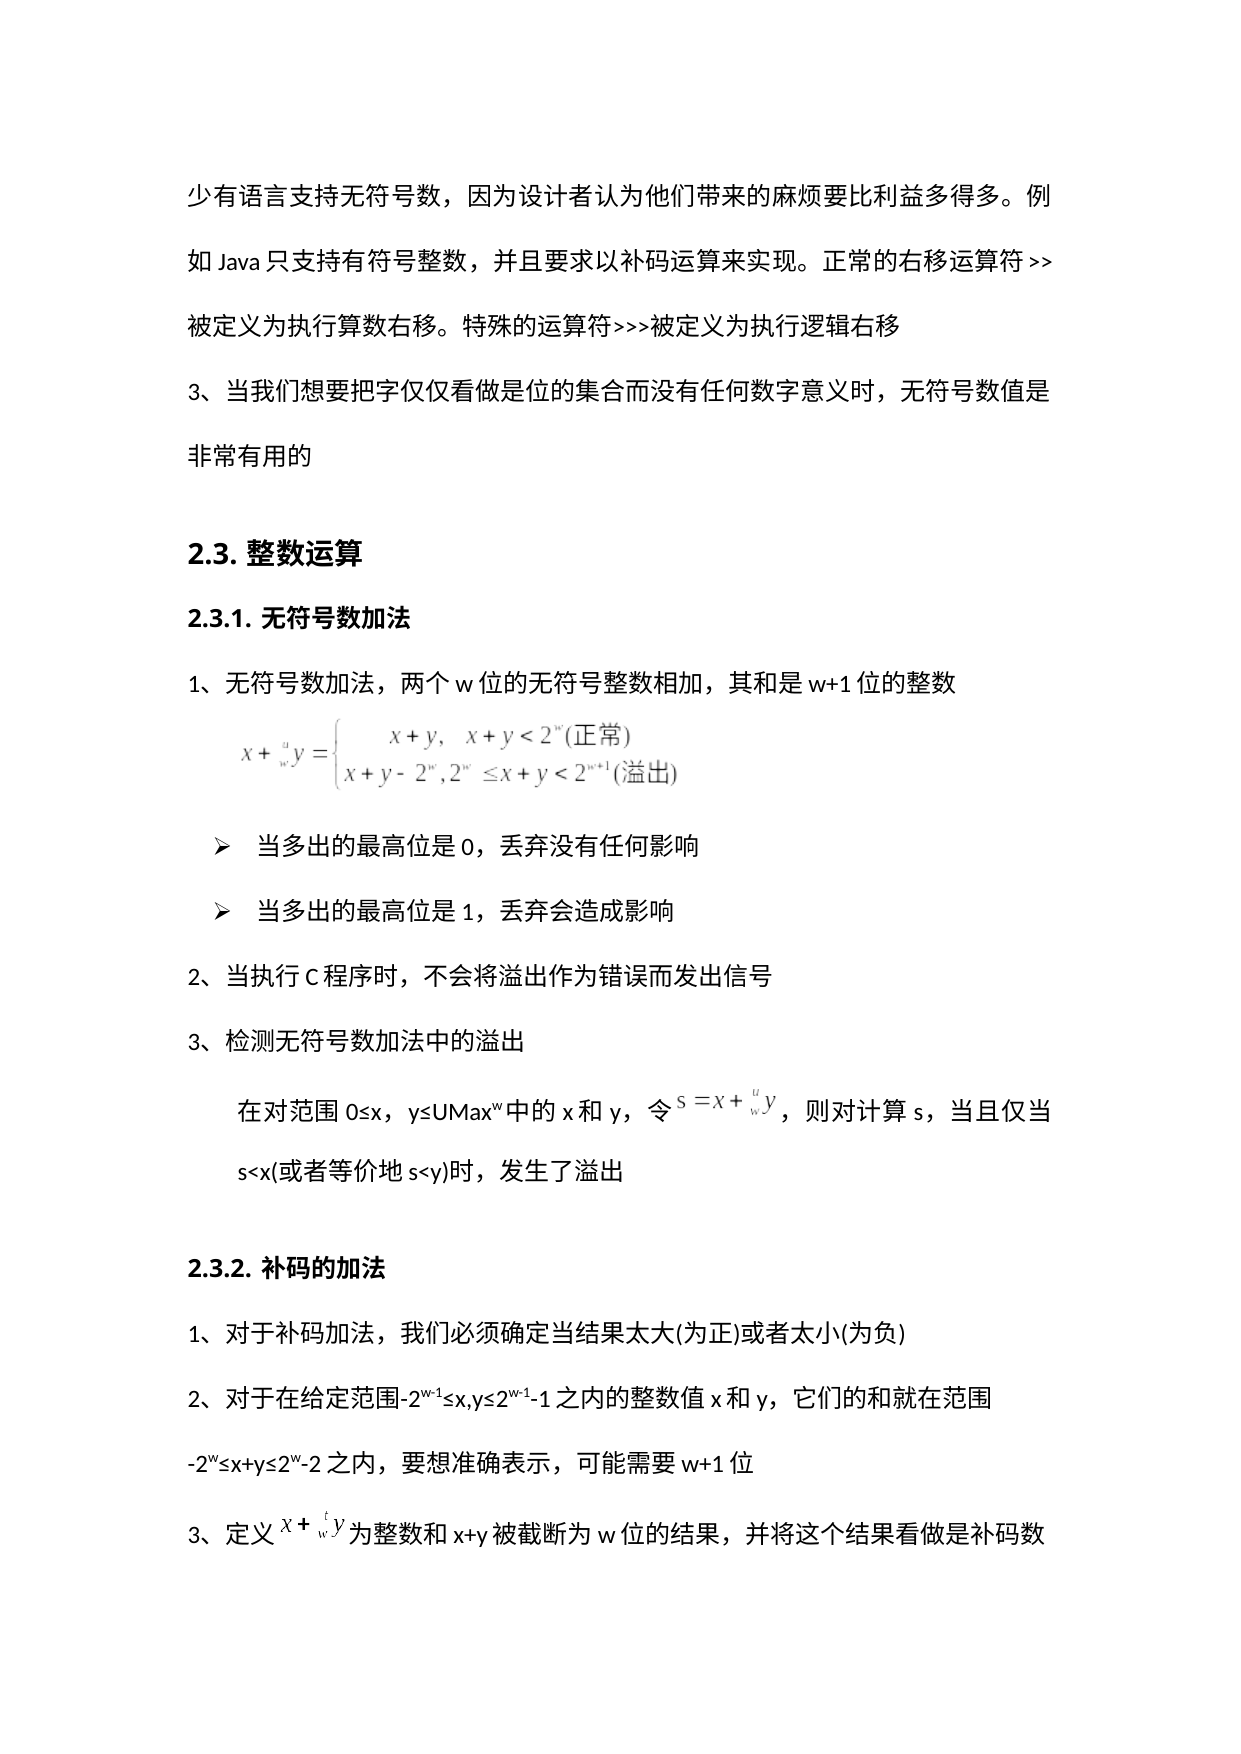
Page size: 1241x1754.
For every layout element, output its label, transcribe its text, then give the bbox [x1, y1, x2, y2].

text 3、当我们想要把字仅仅看做是位的集合而没有任何数字意义时，无符号数值是非常有用的 [187, 357, 1053, 487]
subtitle 整数运算 [187, 519, 1053, 584]
text 1、无符号数加法，两个w位的无符号整数相加，其和是w+1位的整数 [187, 649, 1053, 714]
text 2、对于在给定范围-2w-1≤x,y≤2w-1-1之内的整数值x和y，它们的和就在范围 -2w≤x+y≤2w-2之内，要想准确表示，可能需要w+1位 [187, 1364, 1053, 1494]
subtitle 补码的加法 [187, 1234, 1053, 1299]
text 3、定义为整数和x+y被截断为w位的结果，并将这个结果看做是补码数 [187, 1494, 1053, 1559]
text 在对范围0≤x，y≤UMaxw中的x和y，令，则对计算s，当且仅当s<x(或者等价地s<y)时，发生了溢出 [237, 1072, 1053, 1202]
text 2、当执行C程序时，不会将溢出作为错误而发出信号 [187, 942, 1053, 1007]
list 当多出的最高位是0，丢弃没有任何影响 [212, 812, 1053, 877]
subtitle 无符号数加法 [187, 584, 1053, 649]
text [187, 162, 1053, 357]
text 3、检测无符号数加法中的溢出 [187, 1007, 1053, 1072]
text 1、对于补码加法，我们必须确定当结果太大(为正)或者太小(为负) [187, 1299, 1053, 1364]
list 当多出的最高位是1，丢弃会造成影响 [212, 877, 1053, 942]
